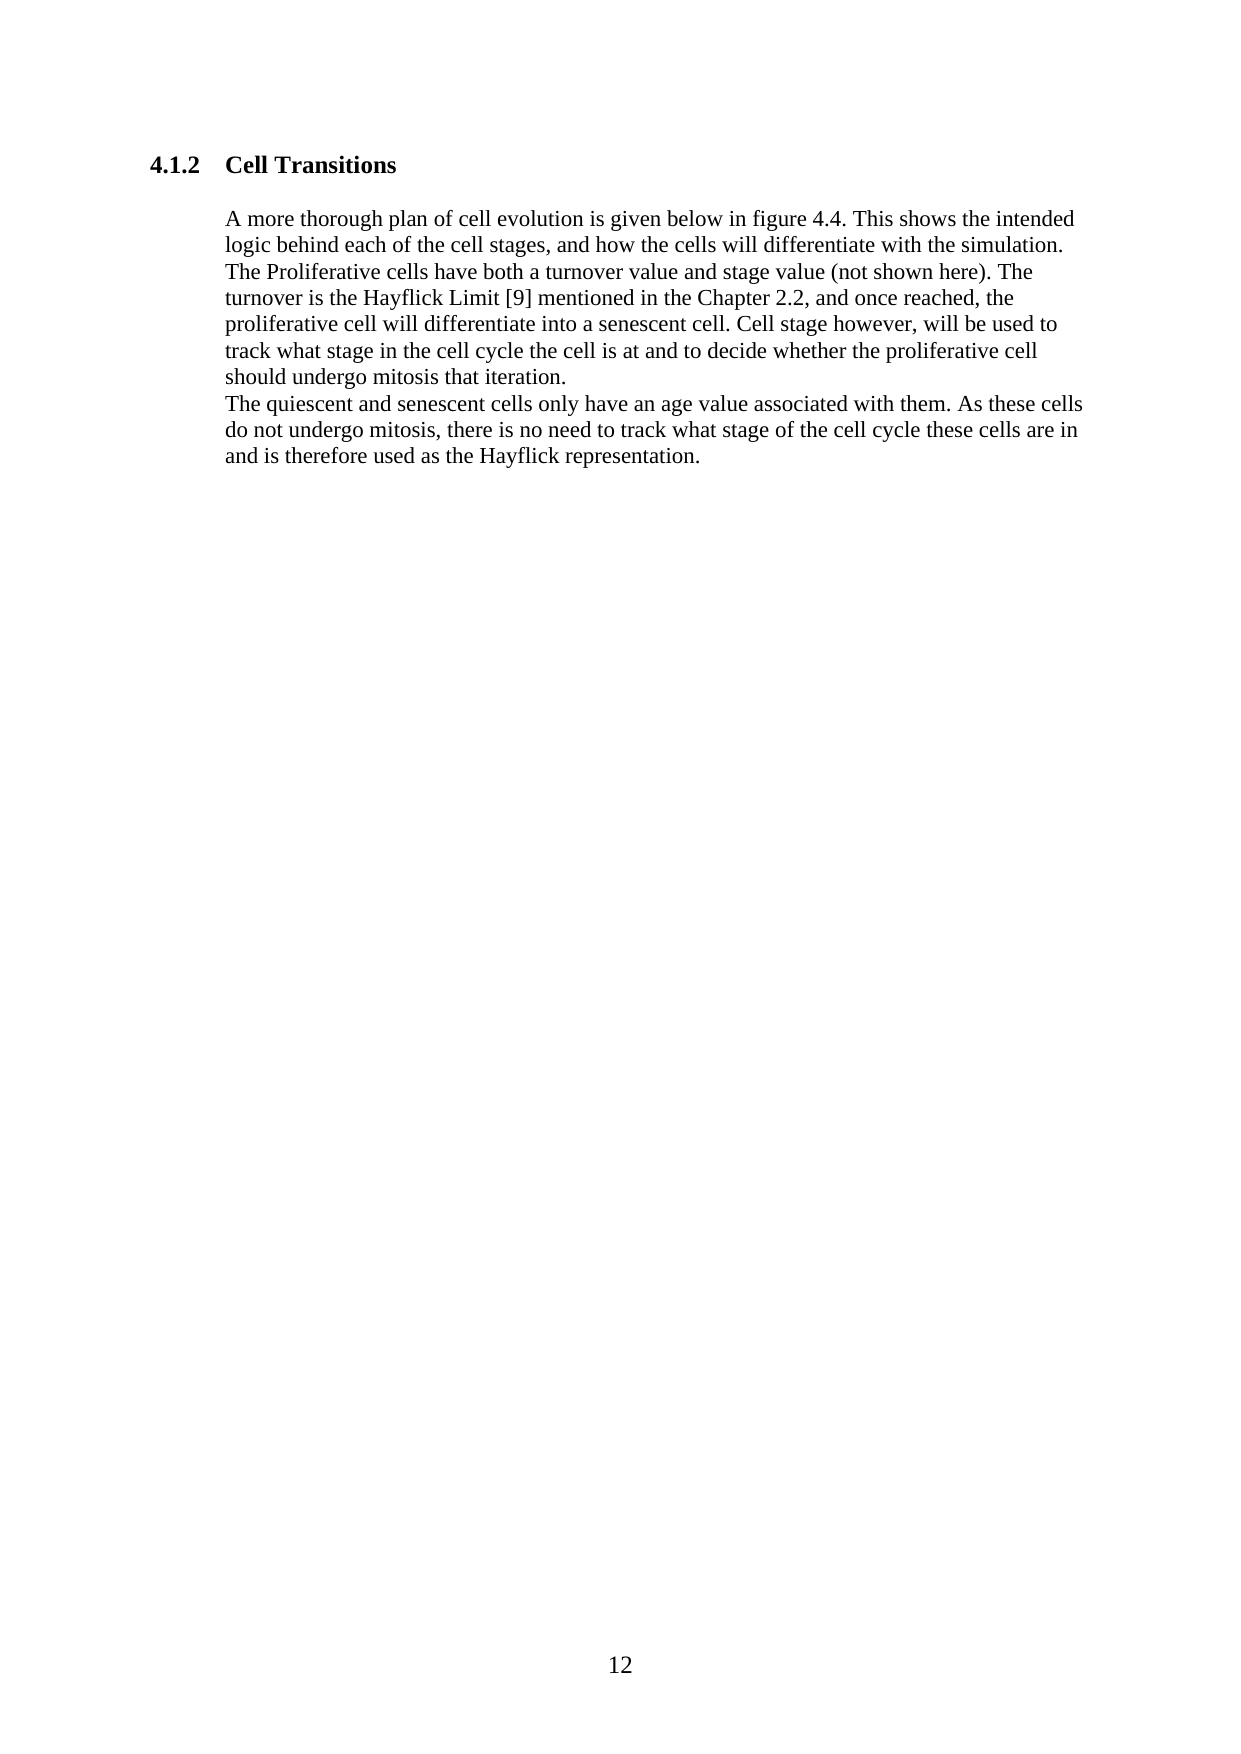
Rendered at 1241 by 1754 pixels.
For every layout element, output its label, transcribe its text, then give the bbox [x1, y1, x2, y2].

list Cell Transitions [150, 150, 1090, 179]
list A more thorough plan of cell evolution is given below in figure 4.4. This shows the intended logic behind each of the cell stages, and how the cells will differentiate with the simulation. [225, 205, 1090, 258]
list The quiescent and senescent cells only have an age value associated with them. As these cells do not undergo mitosis, there is no need to track what stage of the cell cycle these cells are in and is therefore used as the Hayflick representation. [225, 389, 1090, 469]
list The Proliferative cells have both a turnover value and stage value (not shown here). The turnover is the Hayflick Limit [9] mentioned in the Chapter 2.2, and once reached, the proliferative cell will differentiate into a senescent cell. Cell stage however, will be used to track what stage in the cell cycle the cell is at and to decide whether the proliferative cell should undergo mitosis that iteration. [225, 258, 1090, 389]
